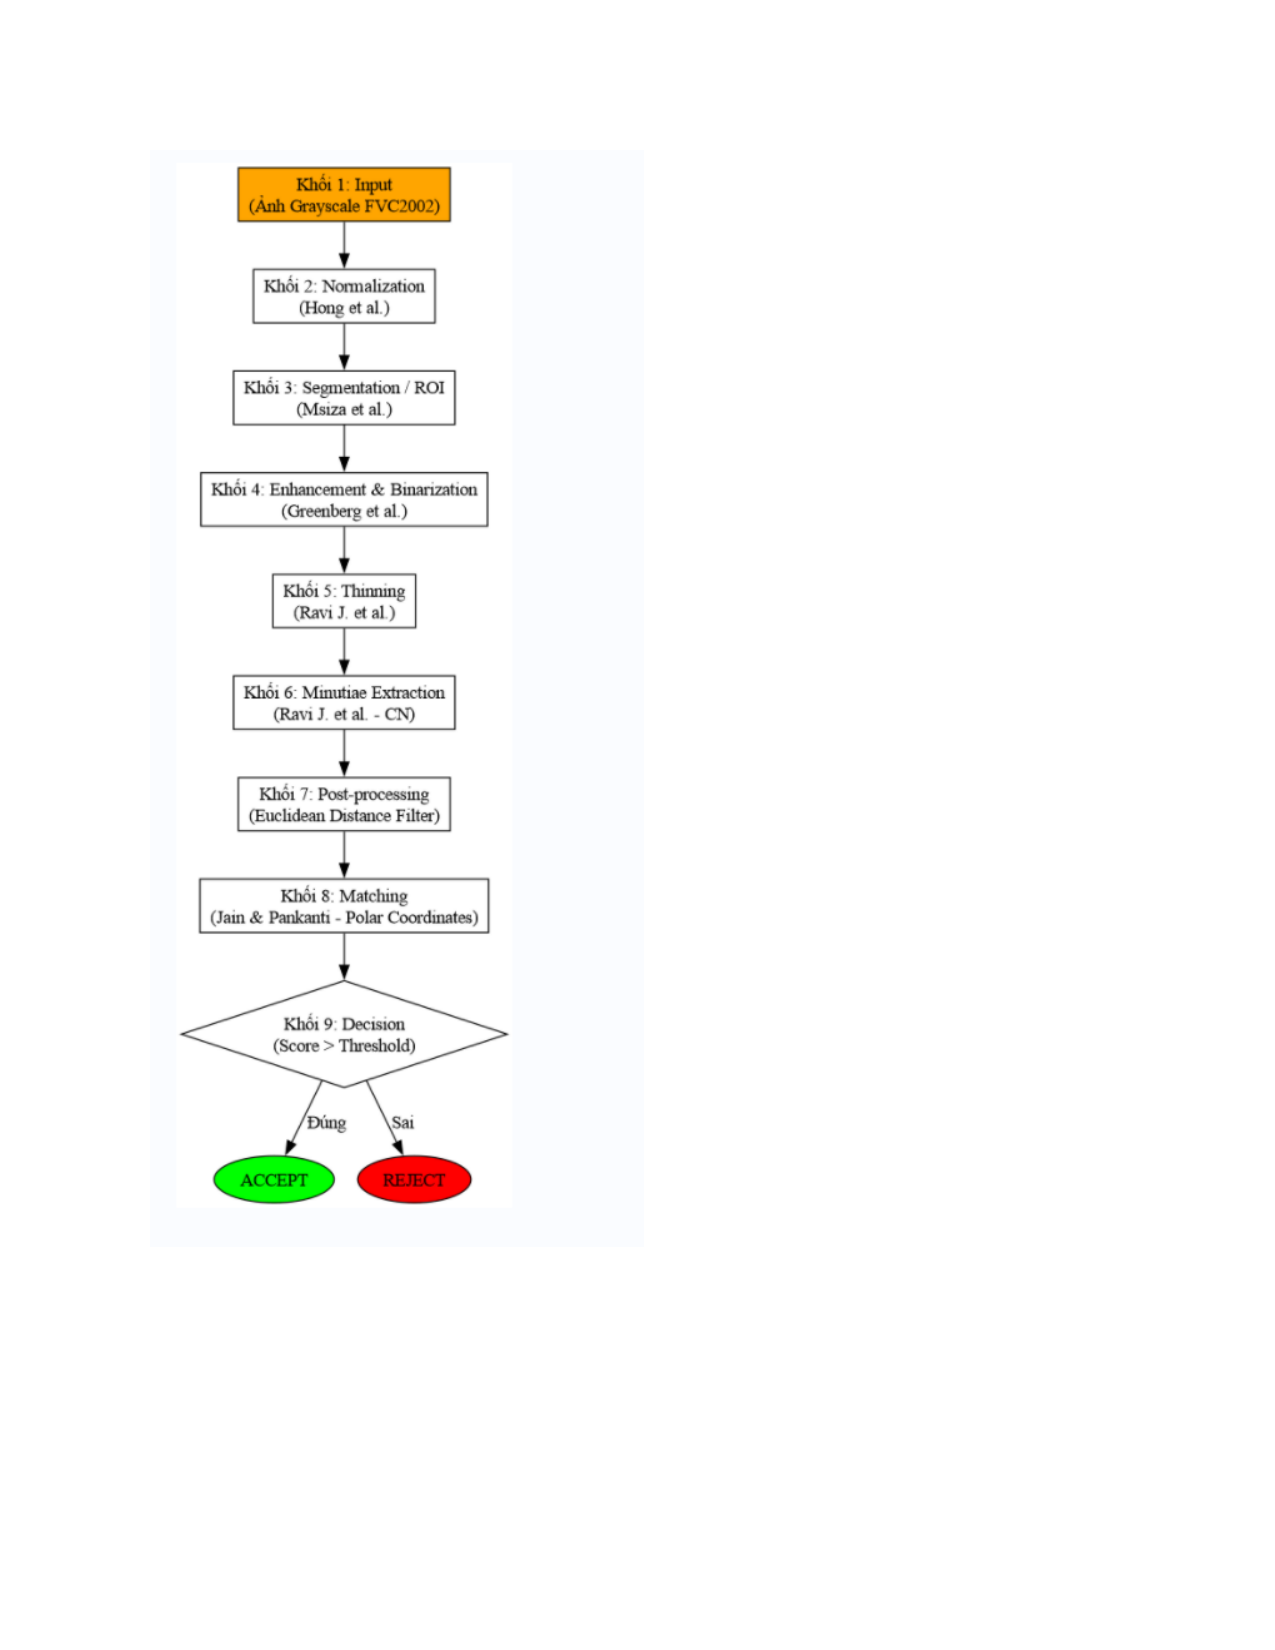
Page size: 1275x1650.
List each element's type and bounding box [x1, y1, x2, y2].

picture [150, 150, 644, 1247]
